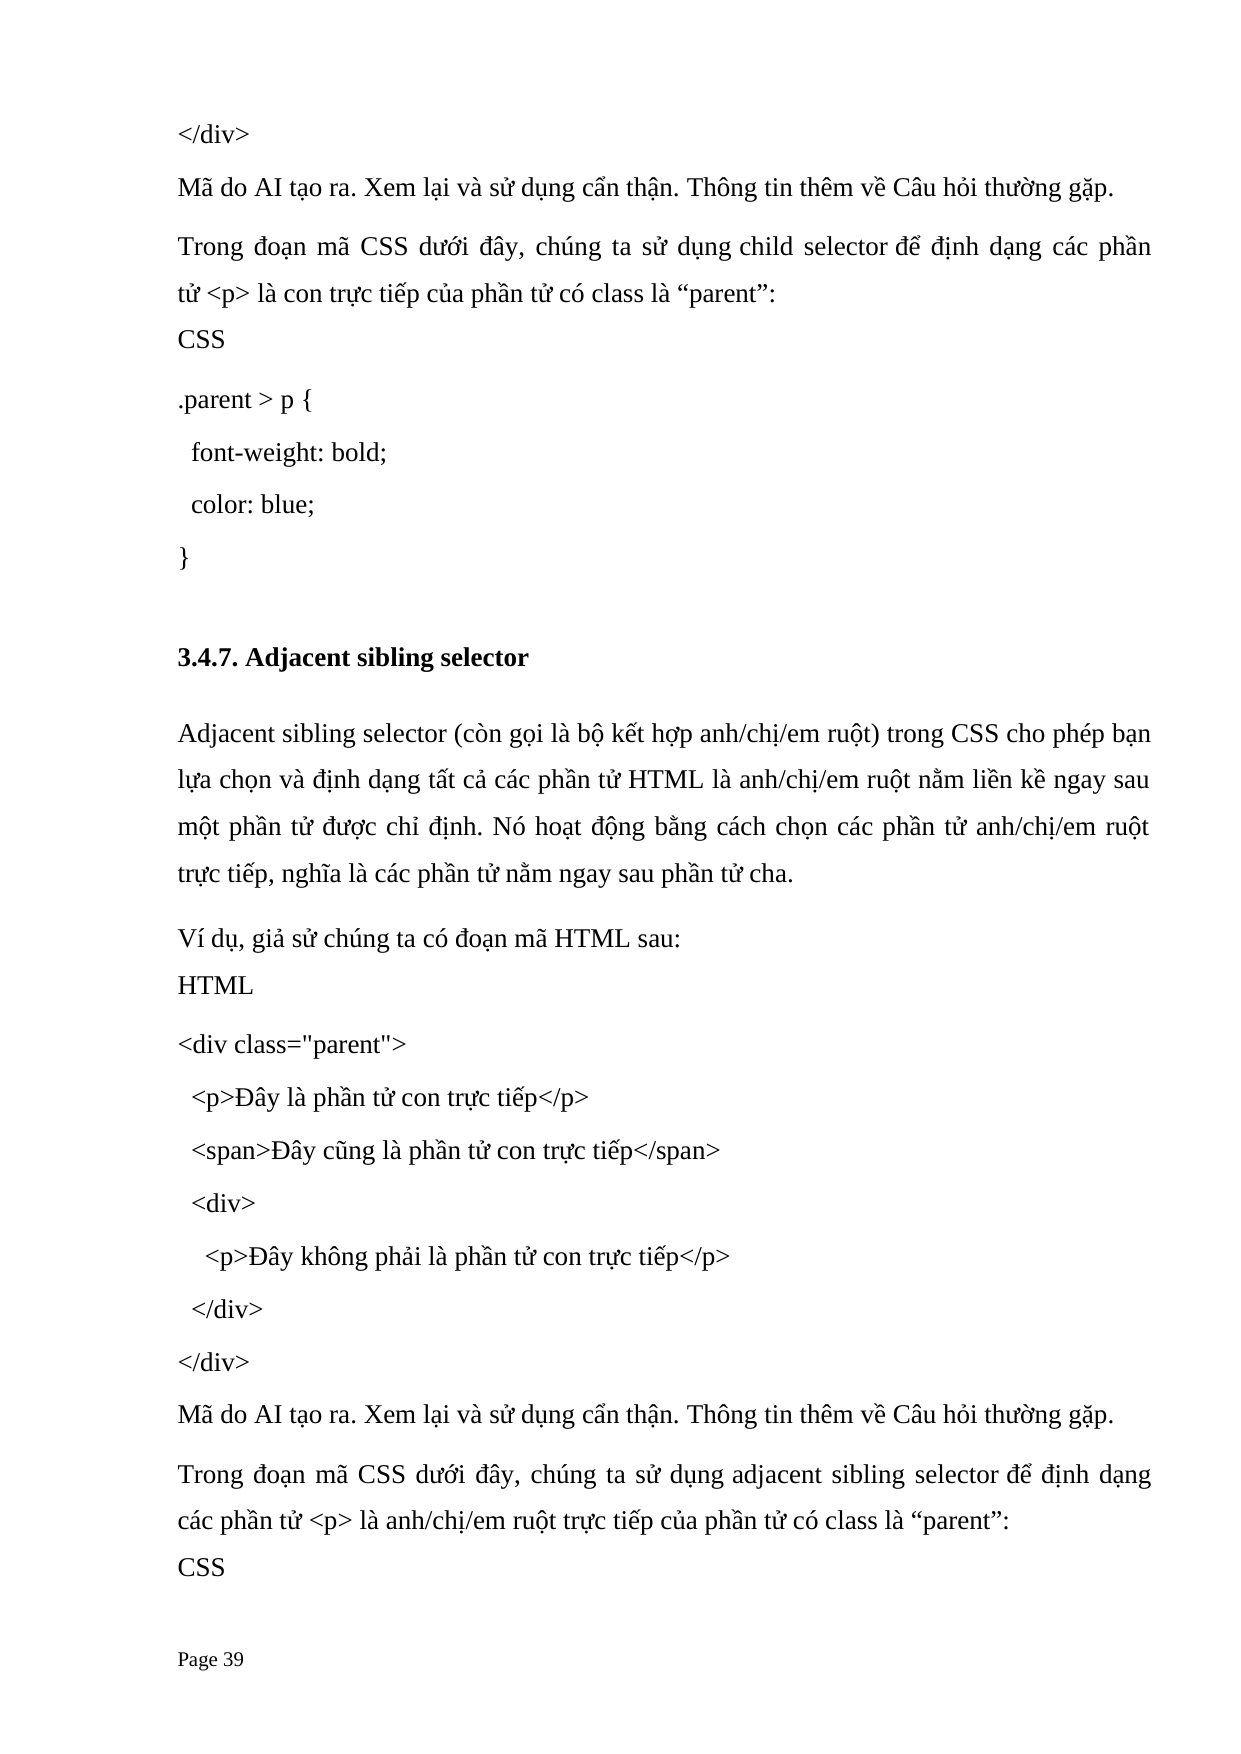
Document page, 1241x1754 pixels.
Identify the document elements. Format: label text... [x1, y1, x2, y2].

text <div class="parent"> [177, 1028, 1152, 1059]
text Adjacent sibling selector (còn gọi là bộ kết hợp anh/chị/em ruột) trong CSS cho phép bạn lựa chọn và định dạng tất cả các phần tử HTML là anh/chị/em ruột nằm liền kề ngay sau một phần tử được chỉ định. Nó hoạt động bằng cách chọn các phần tử anh/chị/em ruột trực tiếp, nghĩa là các phần tử nằm ngay sau phần tử cha. [177, 717, 1152, 888]
text Mã do AI tạo ra. Xem lại và sử dụng cẩn thận. Thông tin thêm về Câu hỏi thường gặp. [177, 1398, 1152, 1430]
text CSS [177, 1551, 1152, 1582]
text font-weight: bold; [177, 436, 1152, 467]
text color: blue; [177, 488, 1152, 520]
text </div> [177, 118, 1152, 149]
text Mã do AI tạo ra. Xem lại và sử dụng cẩn thận. Thông tin thêm về Câu hỏi thường gặp. [177, 171, 1152, 202]
text Trong đoạn mã CSS dưới đây, chúng ta sử dụng adjacent sibling selector để định dạng các phần tử <p> là anh/chị/em ruột trực tiếp của phần tử có class là “parent”: [177, 1458, 1152, 1536]
text <p>Đây là phần tử con trực tiếp</p> [177, 1081, 1152, 1112]
text .parent > p { [177, 383, 1152, 414]
text Ví dụ, giả sử chúng ta có đoạn mã HTML sau: [177, 922, 1152, 953]
text <p>Đây không phải là phần tử con trực tiếp</p> [177, 1240, 1152, 1271]
text HTML [177, 969, 1152, 1000]
text 3.4.7. Adjacent sibling selector [177, 641, 1152, 672]
text <div> [177, 1187, 1152, 1218]
text </div> [177, 1346, 1152, 1377]
text <span>Đây cũng là phần tử con trực tiếp</span> [177, 1134, 1152, 1165]
text } [177, 541, 1152, 573]
text </div> [177, 1293, 1152, 1324]
text CSS [177, 323, 1152, 355]
text Trong đoạn mã CSS dưới đây, chúng ta sử dụng child selector để định dạng các phần tử <p> là con trực tiếp của phần tử có class là “parent”: [177, 230, 1152, 308]
